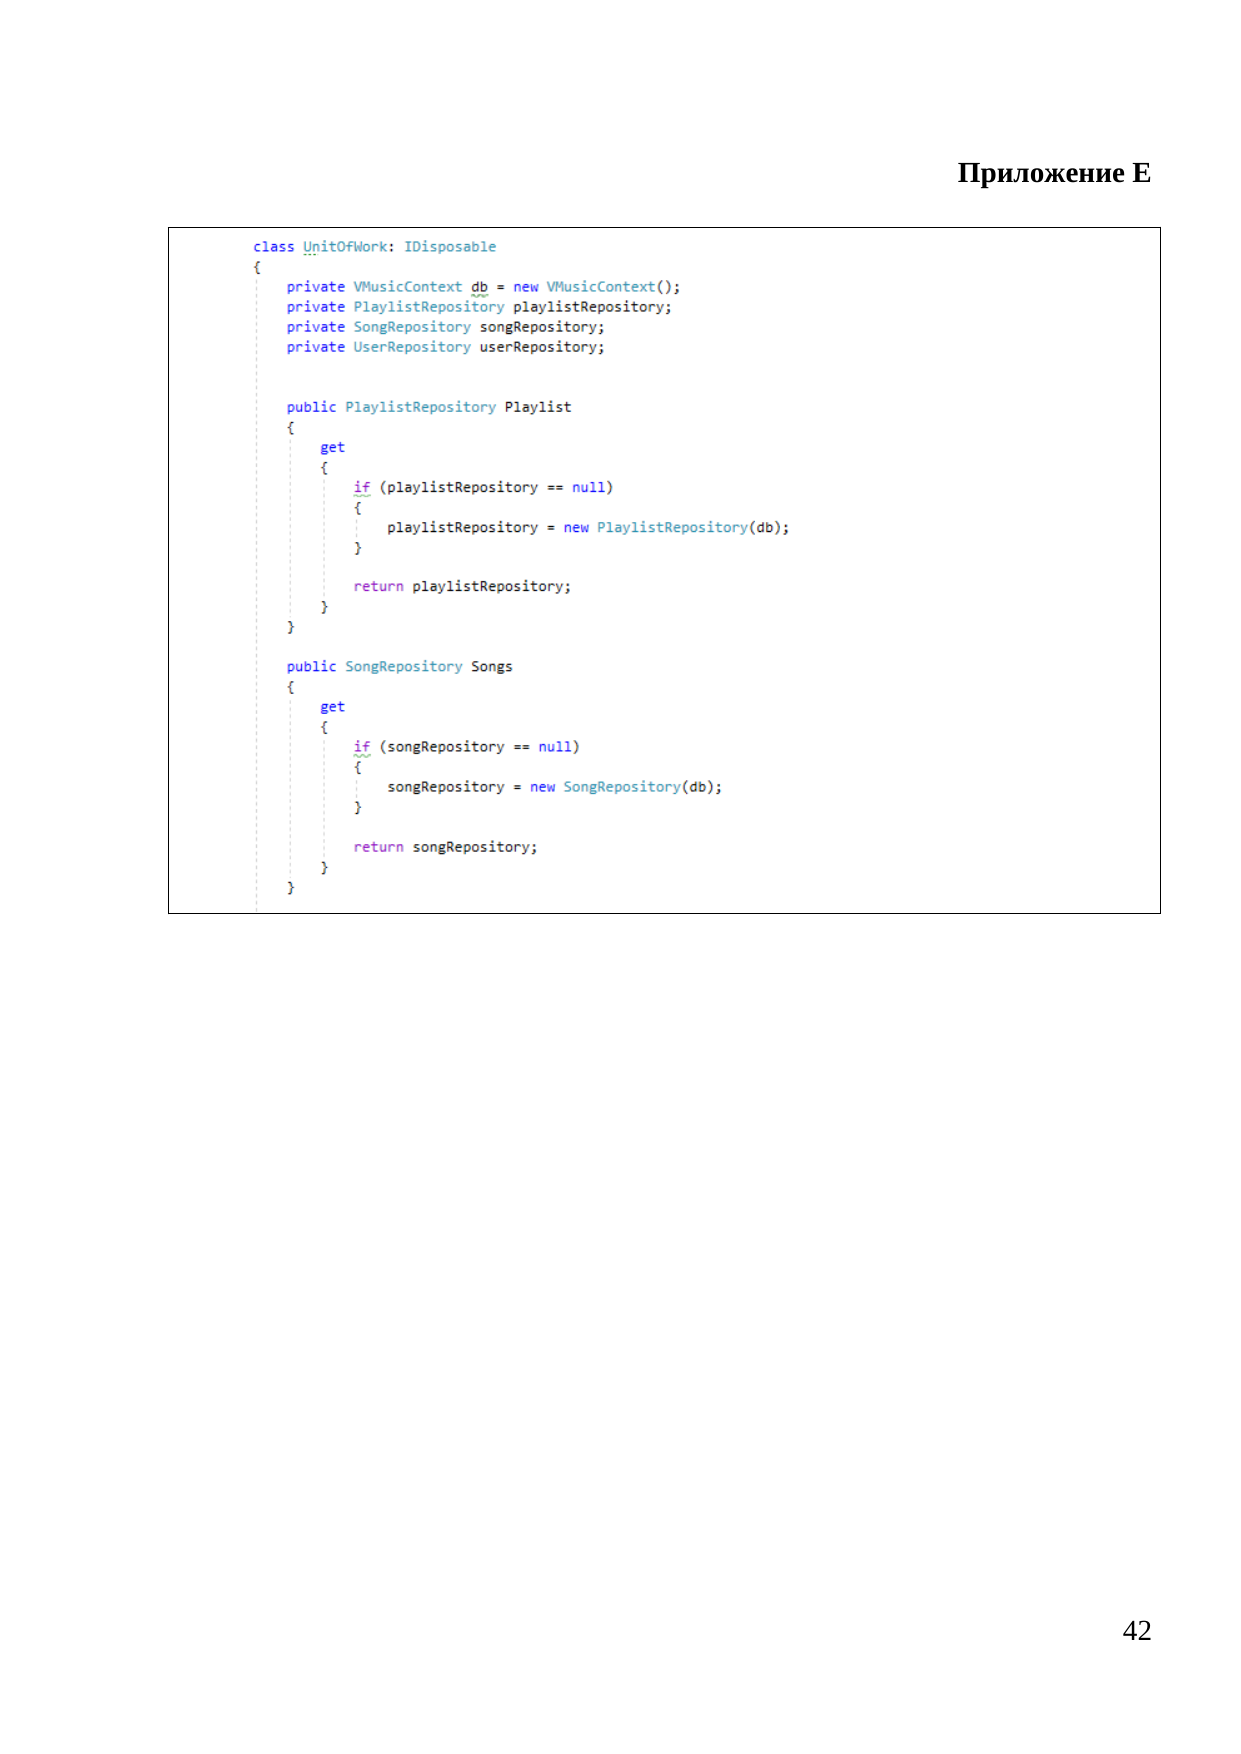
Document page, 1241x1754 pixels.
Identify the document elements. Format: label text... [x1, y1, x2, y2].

picture [251, 229, 855, 912]
subtitle Приложение Е [177, 156, 1152, 189]
